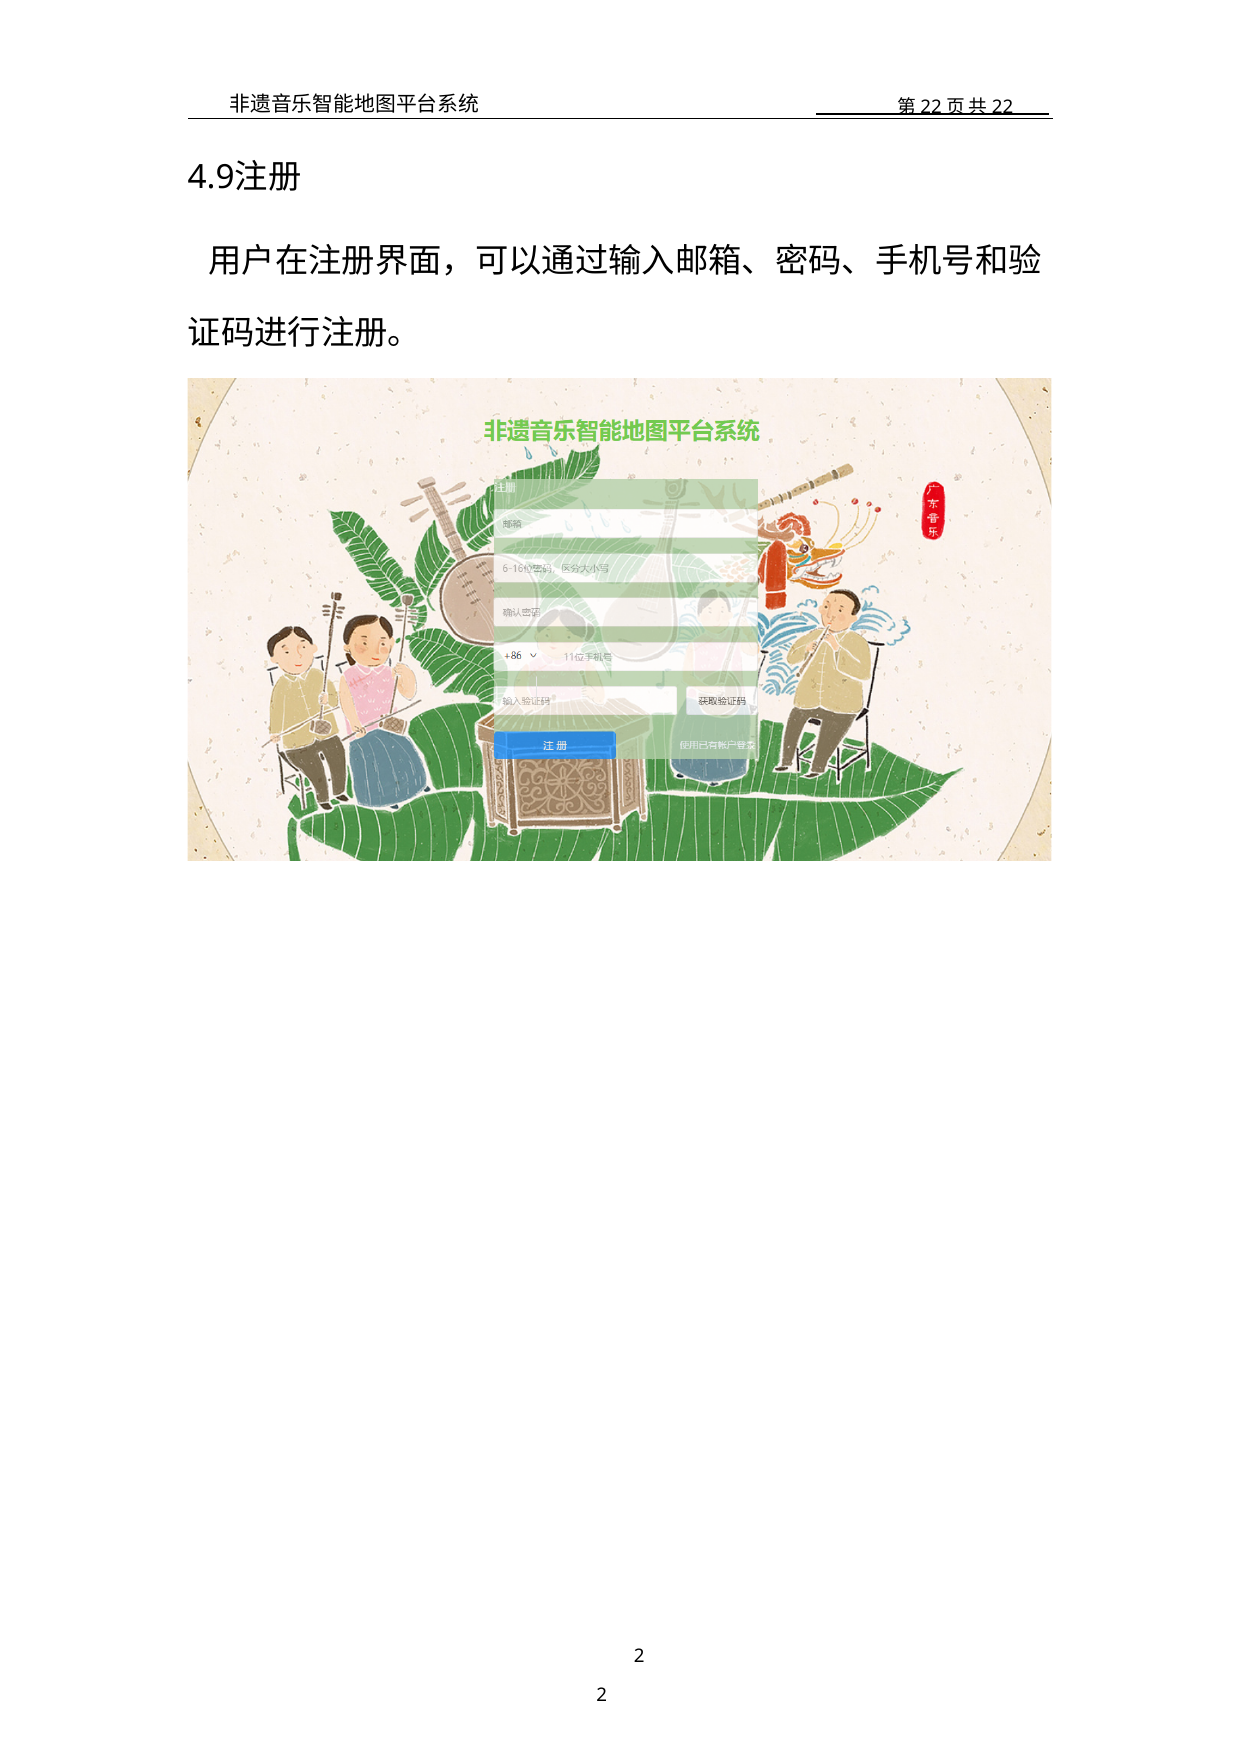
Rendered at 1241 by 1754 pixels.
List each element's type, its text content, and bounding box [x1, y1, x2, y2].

picture [187, 378, 1052, 861]
text 用户在注册界面，可以通过输入邮箱、密码、手机号和验证码进行注册。 [187, 234, 1053, 354]
subtitle 注册 [187, 150, 1053, 198]
